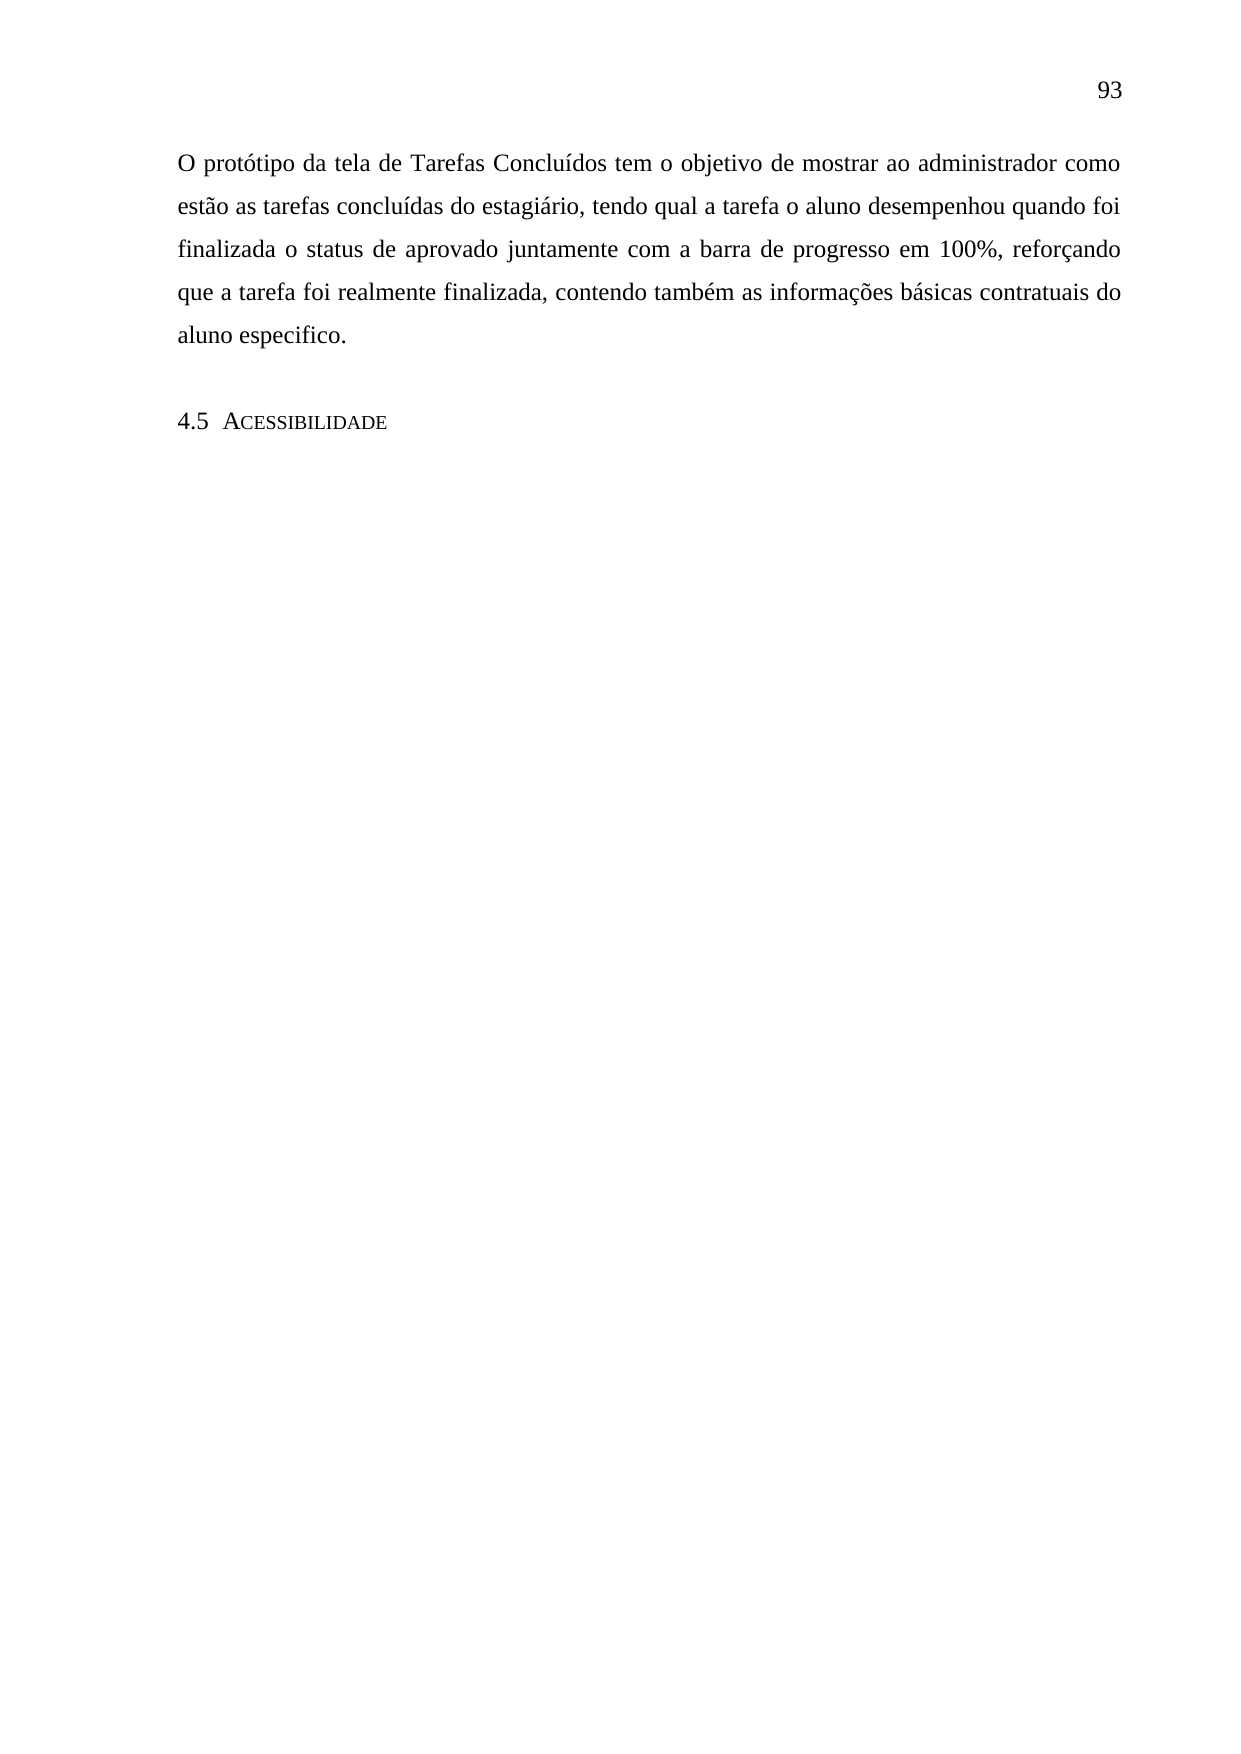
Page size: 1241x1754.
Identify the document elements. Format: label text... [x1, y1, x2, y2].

text O protótipo da tela de Tarefas Concluídos tem o objetivo de mostrar ao administrador como estão as tarefas concluídas do estagiário, tendo qual a tarefa o aluno desempenhou quando foi finalizada o status de aprovado juntamente com a barra de progresso em 100%, reforçando que a tarefa foi realmente finalizada, contendo também as informações básicas contratuais do aluno especifico. [177, 148, 1122, 349]
list ACESSIBILIDADE [177, 406, 1122, 435]
